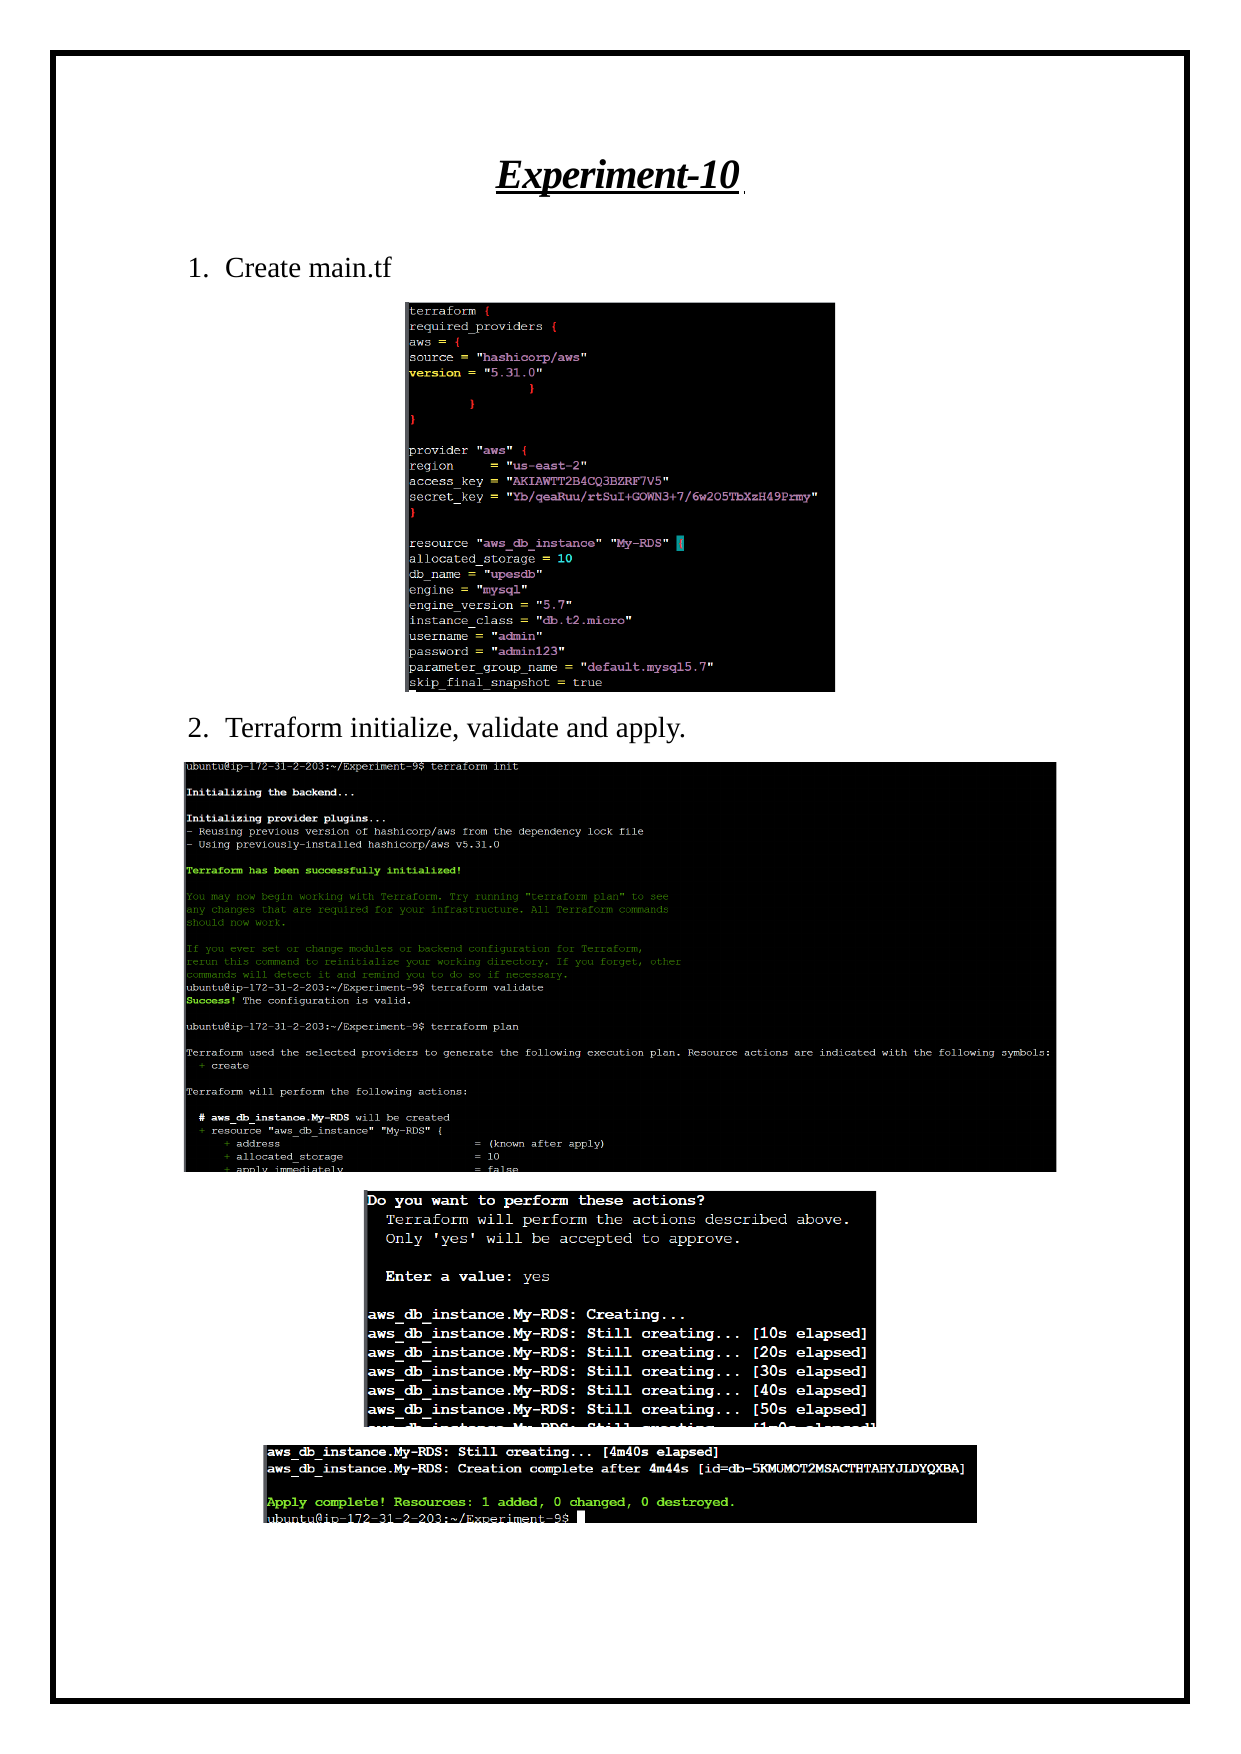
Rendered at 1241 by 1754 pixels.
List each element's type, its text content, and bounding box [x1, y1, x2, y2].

picture [405, 302, 836, 692]
picture [263, 1445, 977, 1523]
picture [183, 762, 1057, 1172]
picture [363, 1190, 877, 1427]
list Create main.tf [187, 250, 1090, 284]
list Terraform initialize, validate and apply. [187, 710, 1090, 744]
title Experiment-10 [150, 150, 1090, 198]
